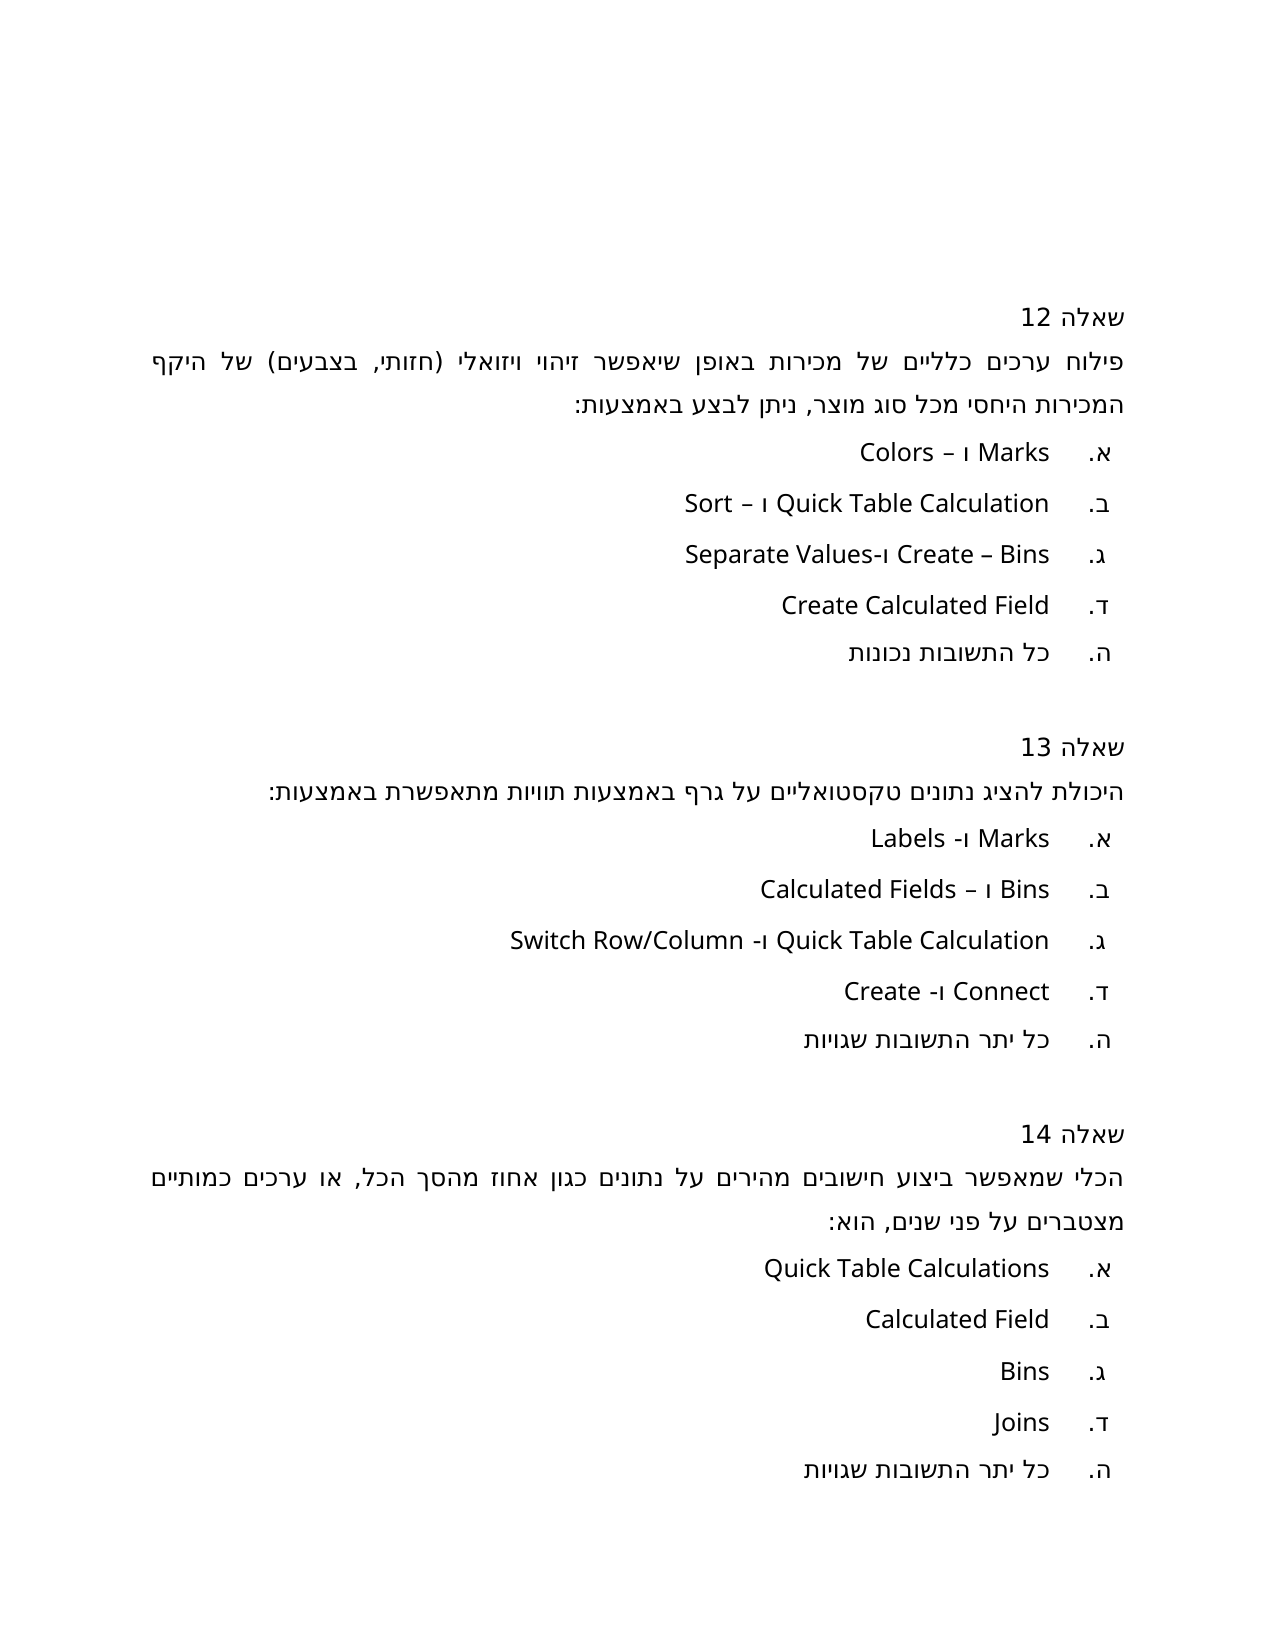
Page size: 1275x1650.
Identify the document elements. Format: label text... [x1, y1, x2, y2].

list כל התשובות נכונות [150, 638, 1087, 668]
list Bins ו – Calculated Fields [150, 872, 1087, 906]
list Create Calculated Field [150, 587, 1087, 622]
list Marks ו- Labels [150, 821, 1087, 855]
text שאלה 14 [150, 1120, 1125, 1149]
list כל יתר התשובות שגויות [150, 1455, 1087, 1484]
list Calculated Field [150, 1302, 1087, 1336]
list Joins [150, 1404, 1087, 1438]
list Create – Bins ו-Separate Values [150, 536, 1087, 571]
text שאלה 13 [150, 733, 1125, 762]
list Quick Table Calculations [150, 1251, 1087, 1285]
list Quick Table Calculation ו- Switch Row/Column [150, 923, 1087, 957]
text פילוח ערכים כלליים של מכירות באופן שיאפשר זיהוי ויזואלי (חזותי, בצבעים) של היקף המכירות היחסי מכל סוג מוצר, ניתן לבצע באמצעות: [150, 347, 1125, 420]
list Marks ו – Colors [150, 434, 1087, 468]
text שאלה 12 [150, 303, 1125, 332]
list Connect ו- Create [150, 974, 1087, 1008]
list כל יתר התשובות שגויות [150, 1025, 1087, 1054]
text היכולת להציג נתונים טקסטואליים על גרף באמצעות תוויות מתאפשרת באמצעות: [150, 777, 1125, 806]
list Bins [150, 1353, 1087, 1387]
text הכלי שמאפשר ביצוע חישובים מהירים על נתונים כגון אחוז מהסך הכל, או ערכים כמותיים מצטברים על פני שנים, הוא: [150, 1163, 1125, 1236]
list Quick Table Calculation ו – Sort [150, 485, 1087, 519]
